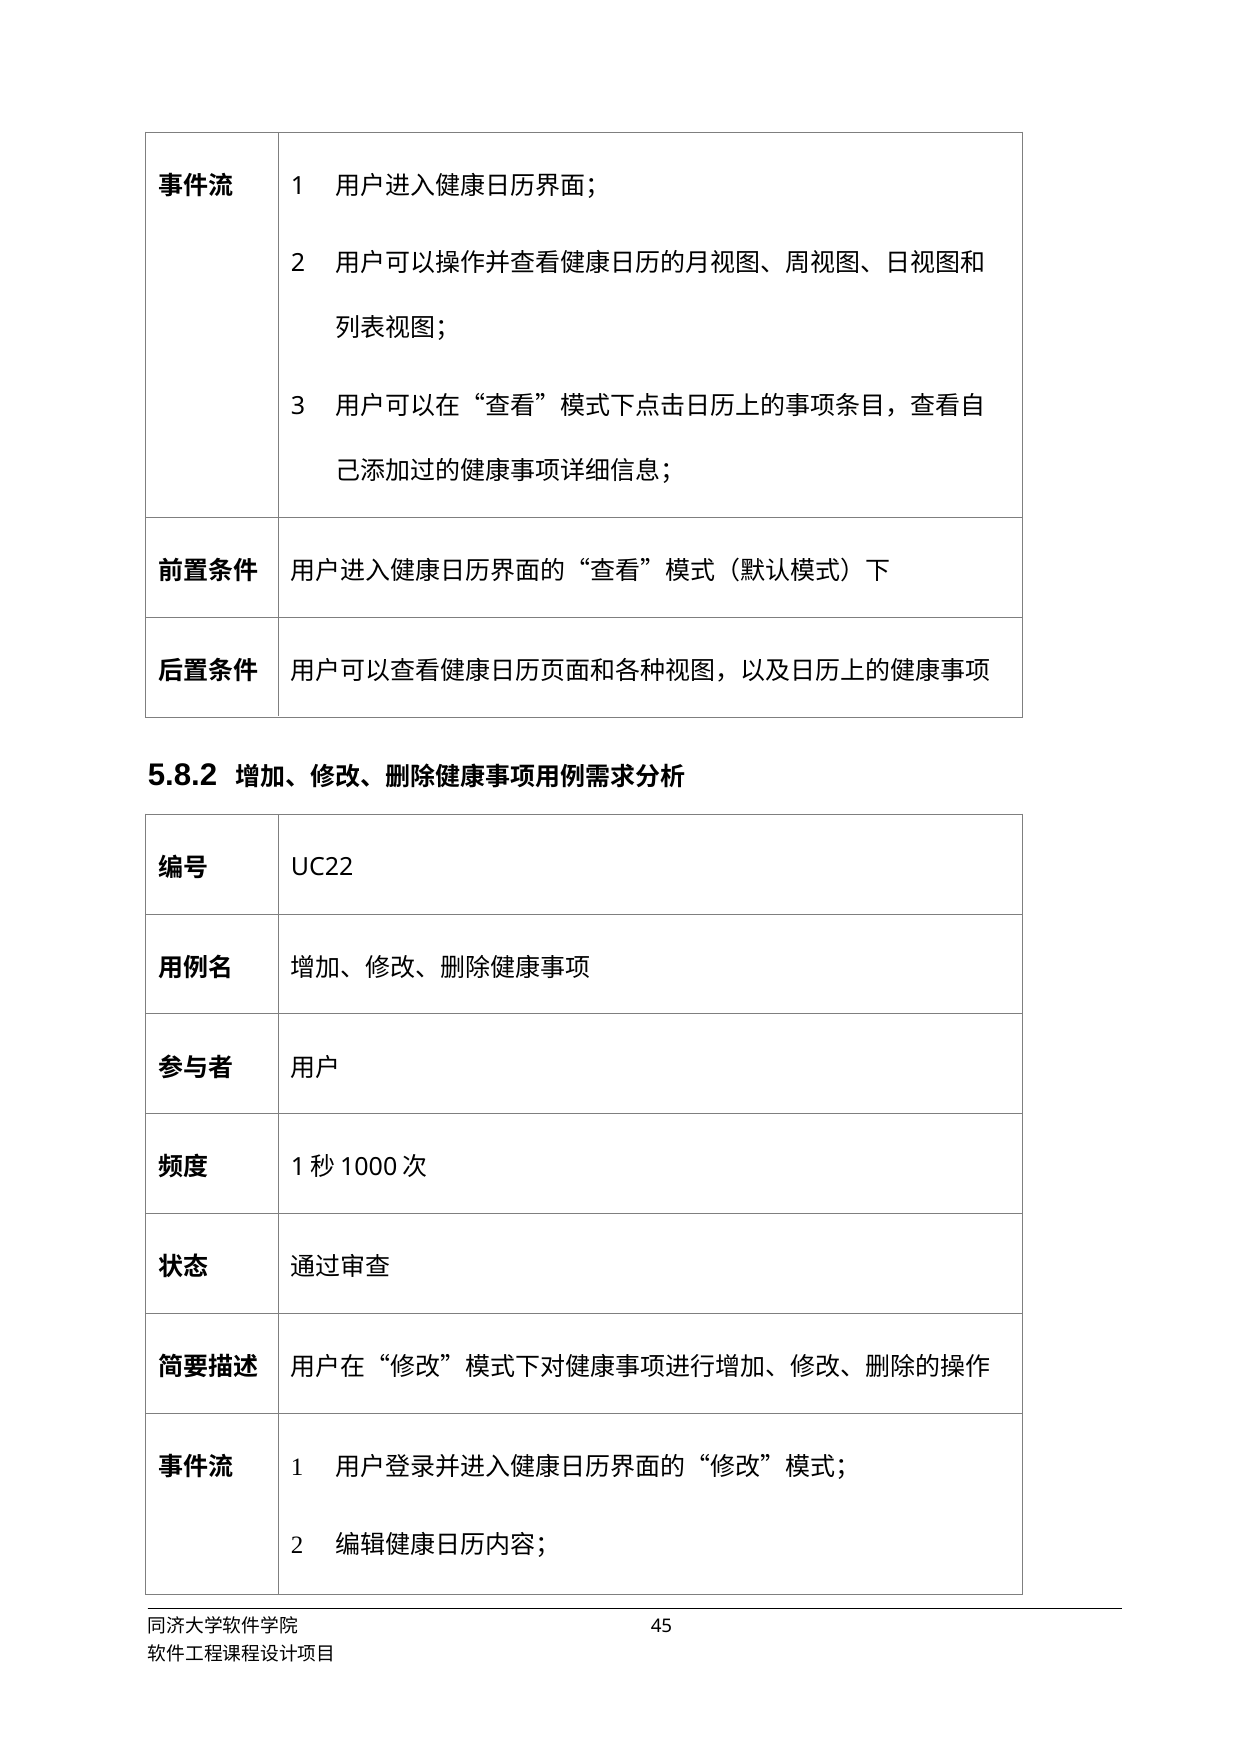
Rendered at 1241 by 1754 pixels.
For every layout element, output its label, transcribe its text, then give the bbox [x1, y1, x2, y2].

table_cell 用户在“修改”模式下对健康事项进行增加、修改、删除的操作 [279, 1314, 1022, 1413]
table_cell 前置条件 [146, 518, 278, 616]
table_cell 频度 [146, 1114, 278, 1213]
subtitle 增加、修改、删除健康事项用例需求分析 [148, 742, 1122, 807]
table_cell 增加、修改、删除健康事项 [279, 915, 1022, 1013]
table_cell 用例名 [146, 915, 278, 1013]
table_cell 用户可以查看健康日历页面和各种视图，以及日历上的健康事项 [279, 618, 1022, 716]
table_cell 用户进入健康日历界面的“查看”模式（默认模式）下 [279, 518, 1022, 616]
table_cell 用户 [279, 1014, 1022, 1113]
table_cell 后置条件 [146, 618, 278, 716]
table_cell 简要描述 [146, 1314, 278, 1413]
table_cell 参与者 [146, 1014, 278, 1113]
table_header 编号 [146, 815, 278, 913]
table_cell 事件流 [146, 1414, 278, 1594]
table_cell 状态 [146, 1214, 278, 1313]
table_cell 1秒1000次 [279, 1114, 1022, 1213]
table_header UC22 [279, 815, 1022, 913]
table_cell 通过审查 [279, 1214, 1022, 1313]
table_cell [279, 1414, 1022, 1594]
table_cell 用户进入健康日历界面； 用户可以操作并查看健康日历的月视图、周视图、日视图和列表视图； 用户可以在“查看”模式下点击日历上的事项条目，查看自己添加过的健康事项详细信息； [279, 133, 1022, 517]
table_cell 事件流 [146, 133, 278, 517]
